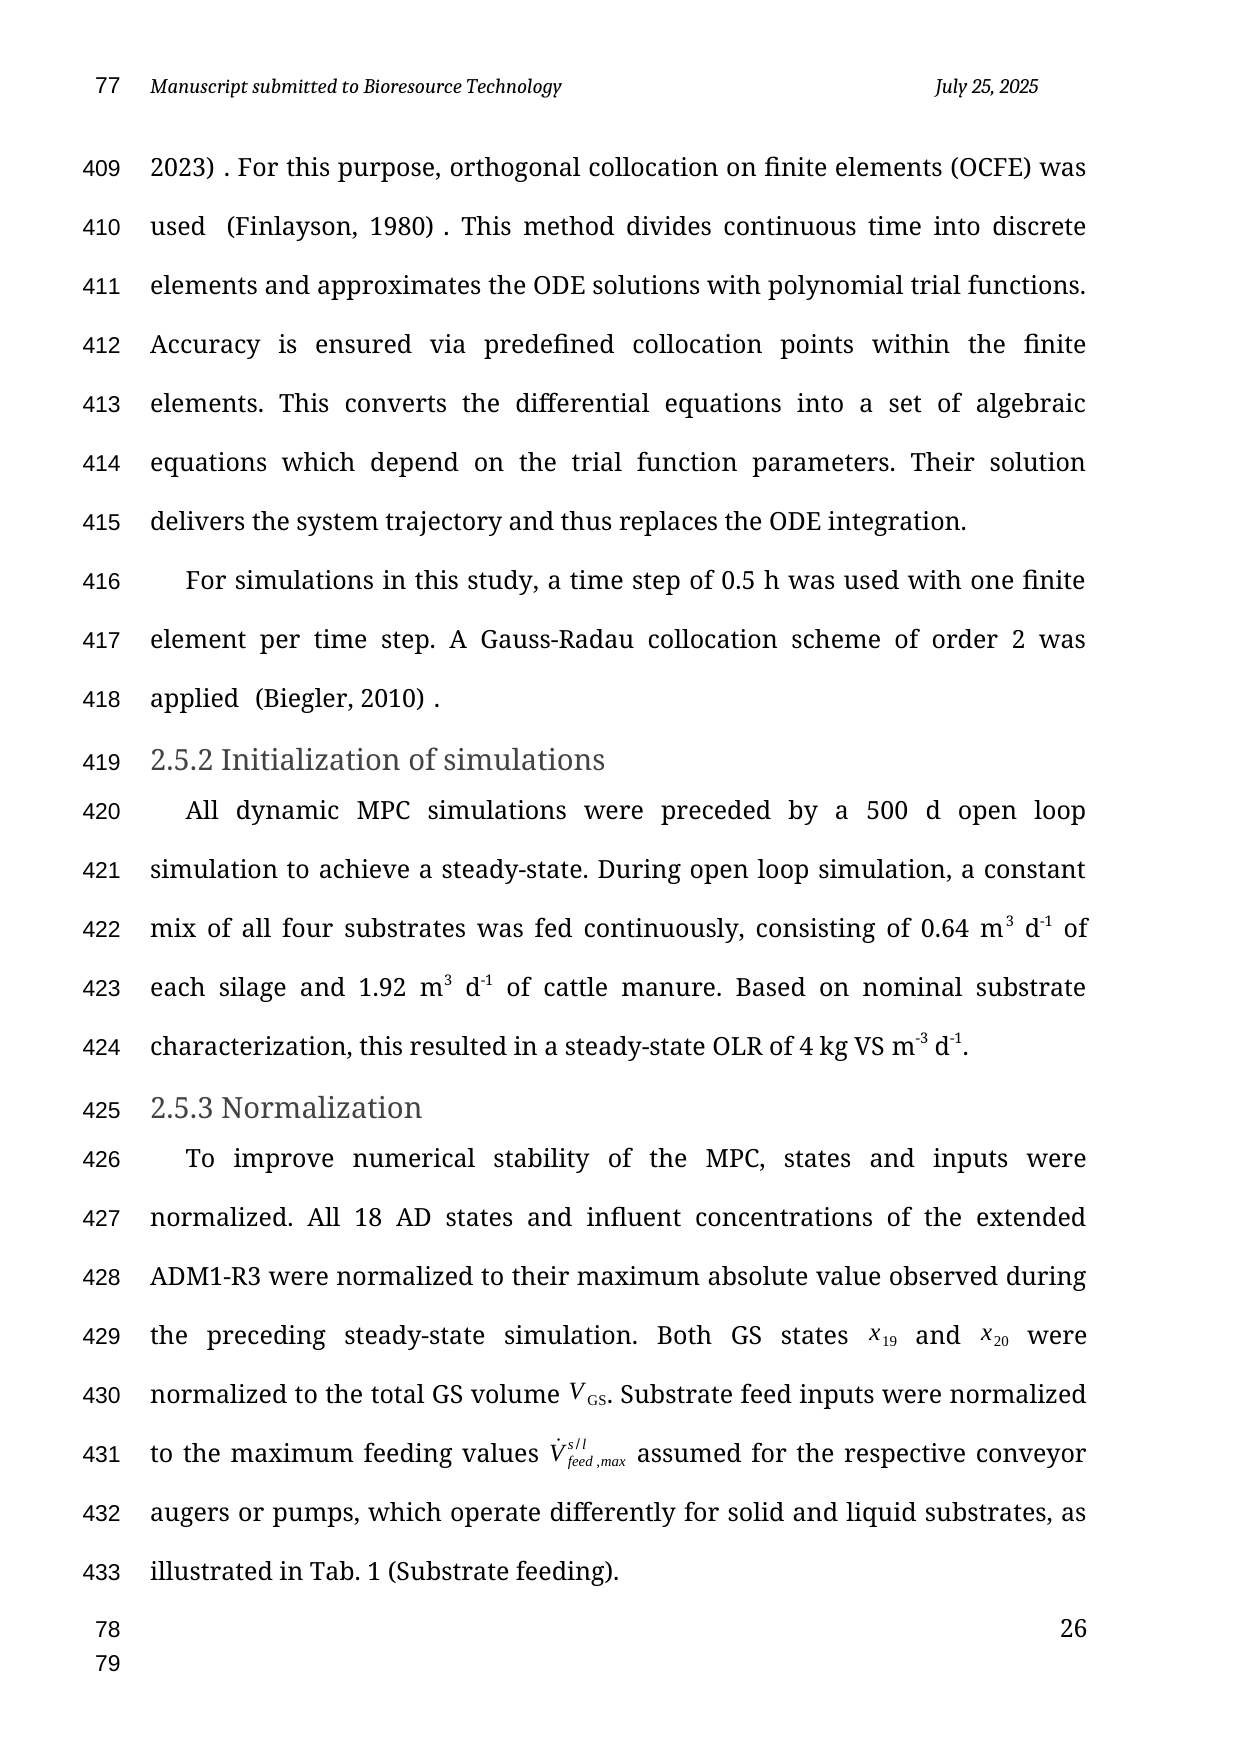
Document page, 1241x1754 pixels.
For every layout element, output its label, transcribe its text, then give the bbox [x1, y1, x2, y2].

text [150, 150, 1087, 537]
text To improve numerical stability of the MPC, states and inputs were normalized. All 18 AD states and influent concentrations of the extended ADM1-R3 were normalized to their maximum absolute value observed during the preceding steady-state simulation. Both GS states and were normalized to the total GS volume . Substrate feed inputs were normalized to the maximum feeding values assumed for the respective conveyor augers or pumps, which operate differently for solid and liquid substrates, as illustrated in Tab. 1 (Substrate feeding). [150, 1141, 1087, 1588]
subtitle 2.5.3 Normalization [150, 1088, 1090, 1127]
text All dynamic MPC simulations were preceded by a 500 d open loop simulation to achieve a steady-state. During open loop simulation, a constant mix of all four substrates was fed continuously, consisting of 0.64 m3 d-1 of each silage and 1.92 m3 d-1 of cattle manure. Based on nominal substrate characterization, this resulted in a steady-state OLR of 4 kg VS m-3 d-1. [150, 793, 1087, 1062]
subtitle 2.5.2 Initialization of simulations [150, 739, 1090, 779]
text For simulations in this study, a time step of 0.5 h was used with one finite element per time step. A Gauss-Radau collocation scheme of order 2 was applied . [150, 562, 1087, 714]
